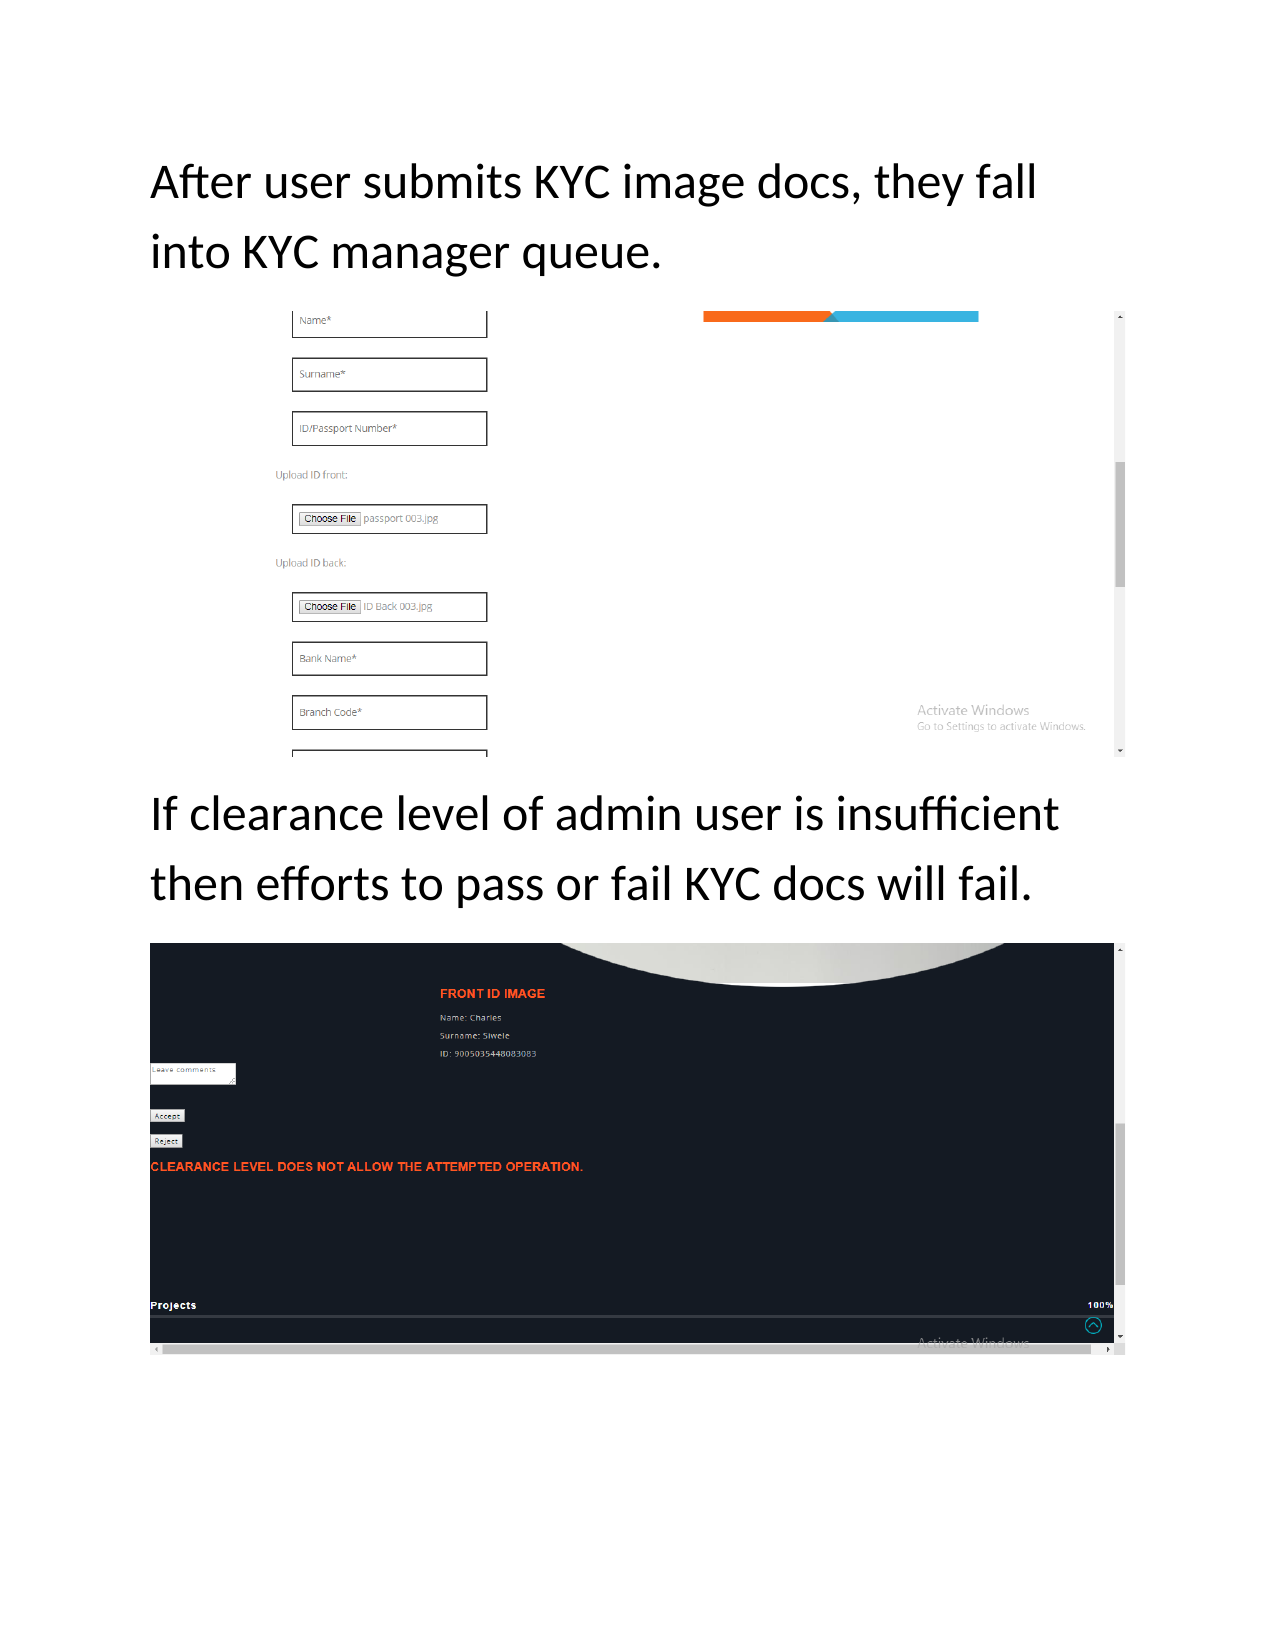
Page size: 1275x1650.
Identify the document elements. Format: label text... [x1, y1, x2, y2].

picture [150, 311, 1125, 757]
picture [150, 943, 1125, 1355]
text If clearance level of admin user is insufficient then efforts to pass or fail KYC docs will fail. [150, 782, 1125, 913]
text After user submits KYC image docs, they fall into KYC manager queue. [150, 150, 1125, 281]
